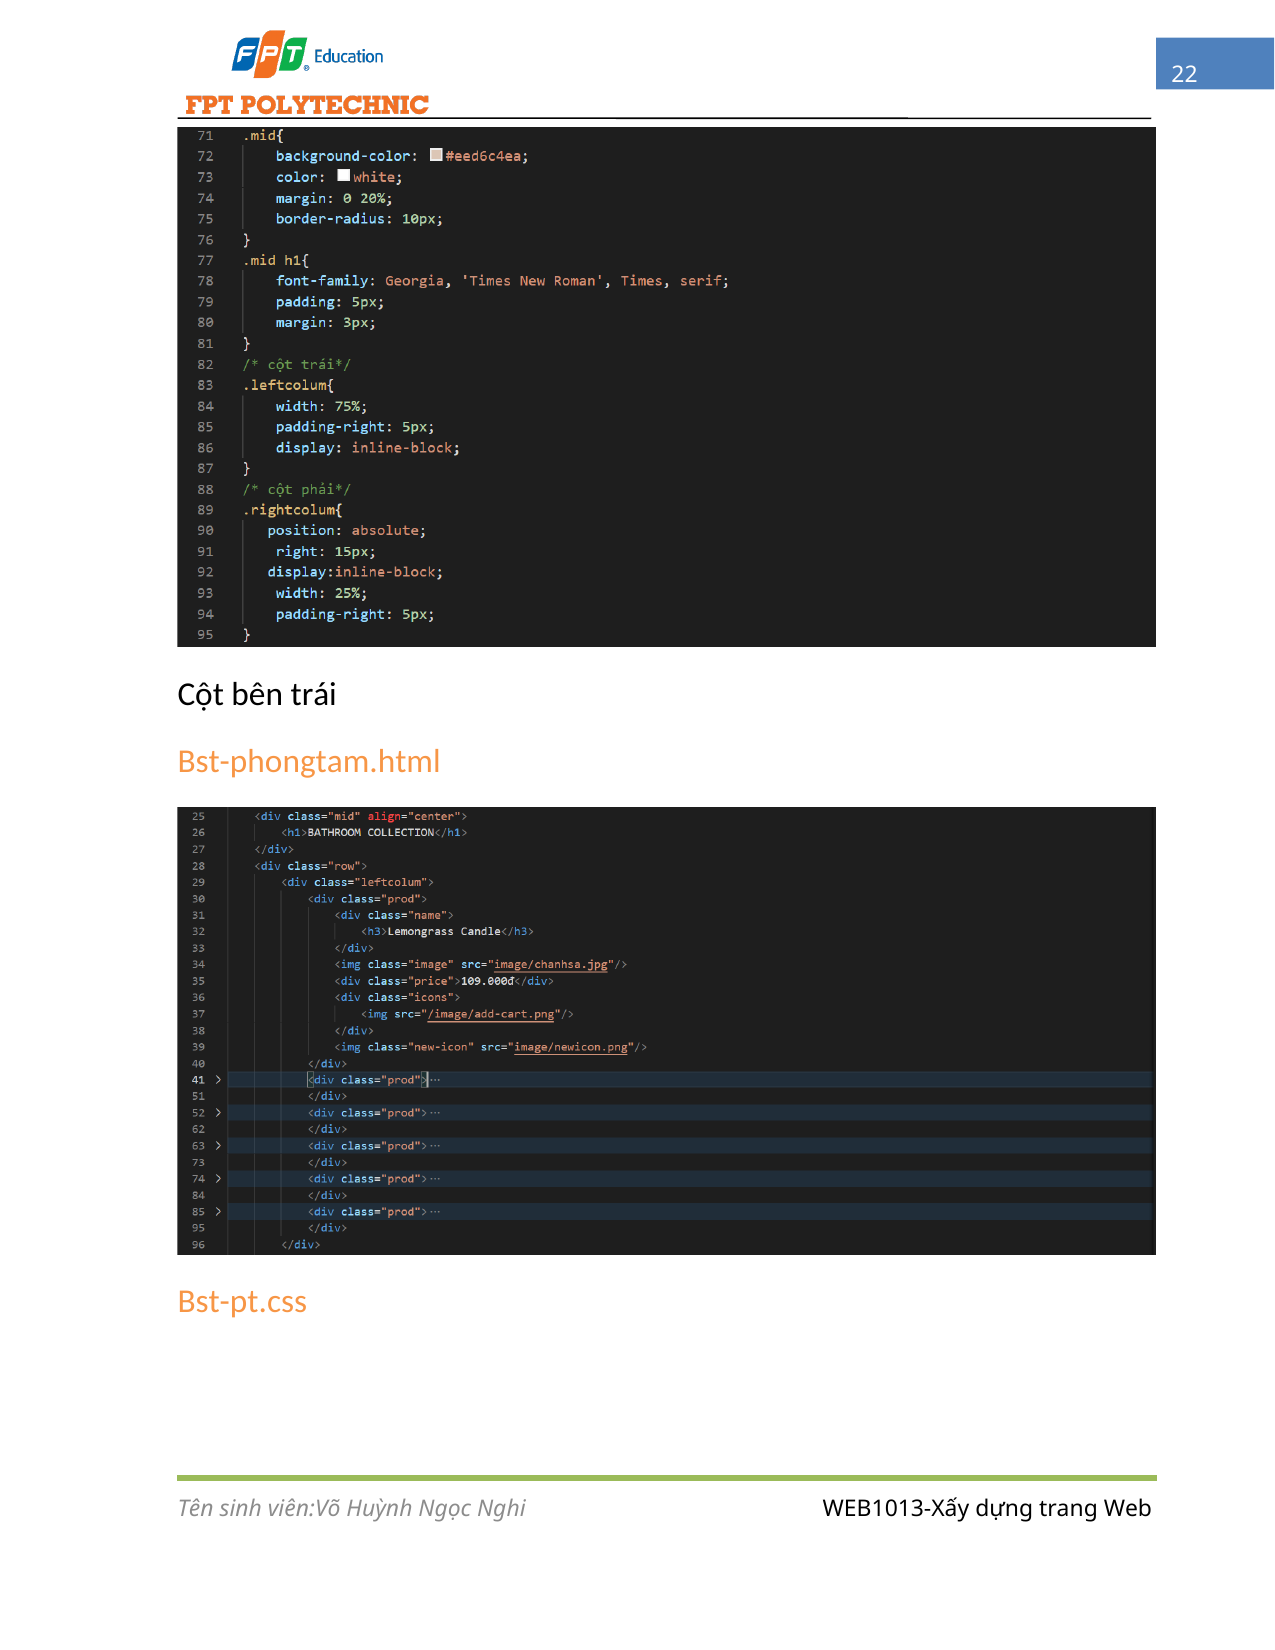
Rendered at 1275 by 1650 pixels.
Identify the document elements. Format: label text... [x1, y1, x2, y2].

list Cột bên trái [177, 672, 1157, 713]
list Bst-phongtam.html [177, 740, 1157, 781]
list Bst-pt.css [177, 1281, 1157, 1321]
picture [177, 807, 1156, 1255]
picture [177, 22, 437, 122]
picture [177, 127, 1156, 647]
